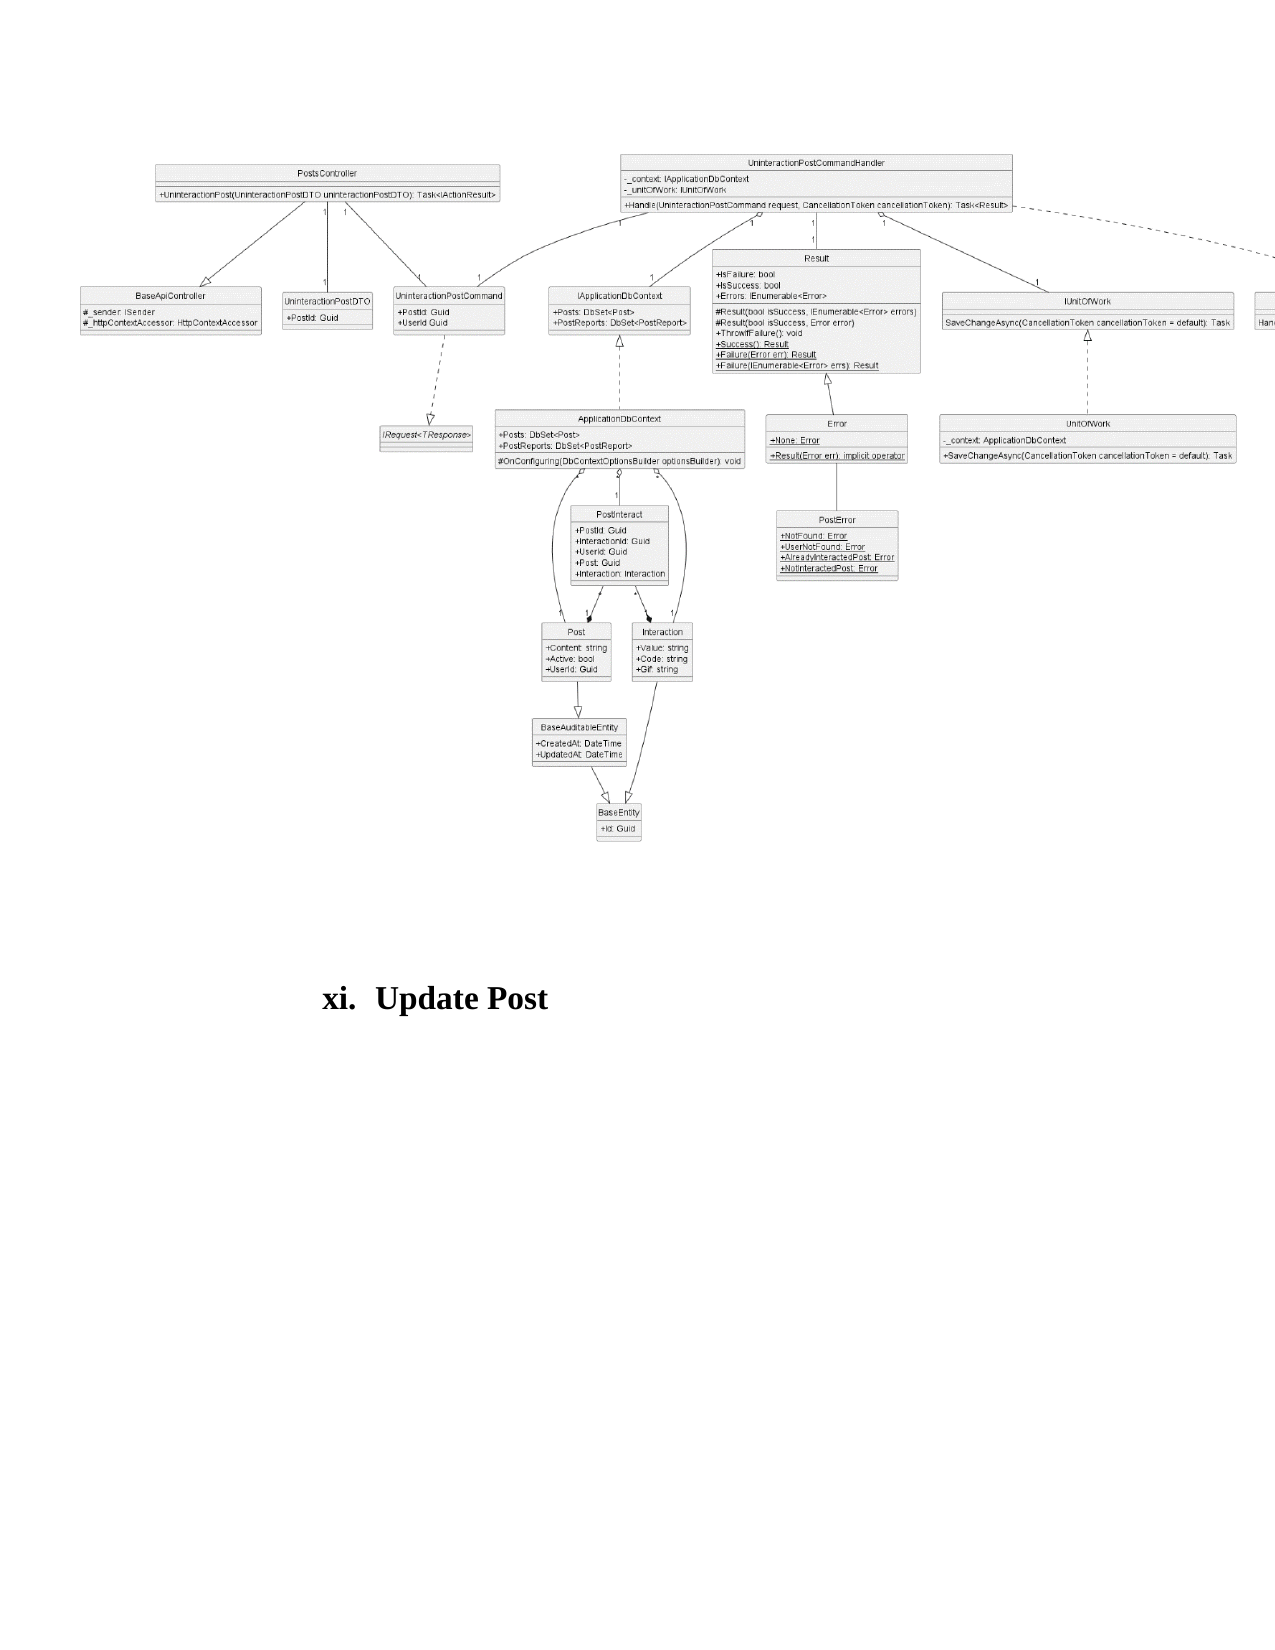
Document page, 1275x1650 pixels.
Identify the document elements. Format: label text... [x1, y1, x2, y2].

list Update Post [356, 978, 1125, 1016]
picture [75, 150, 1275, 844]
